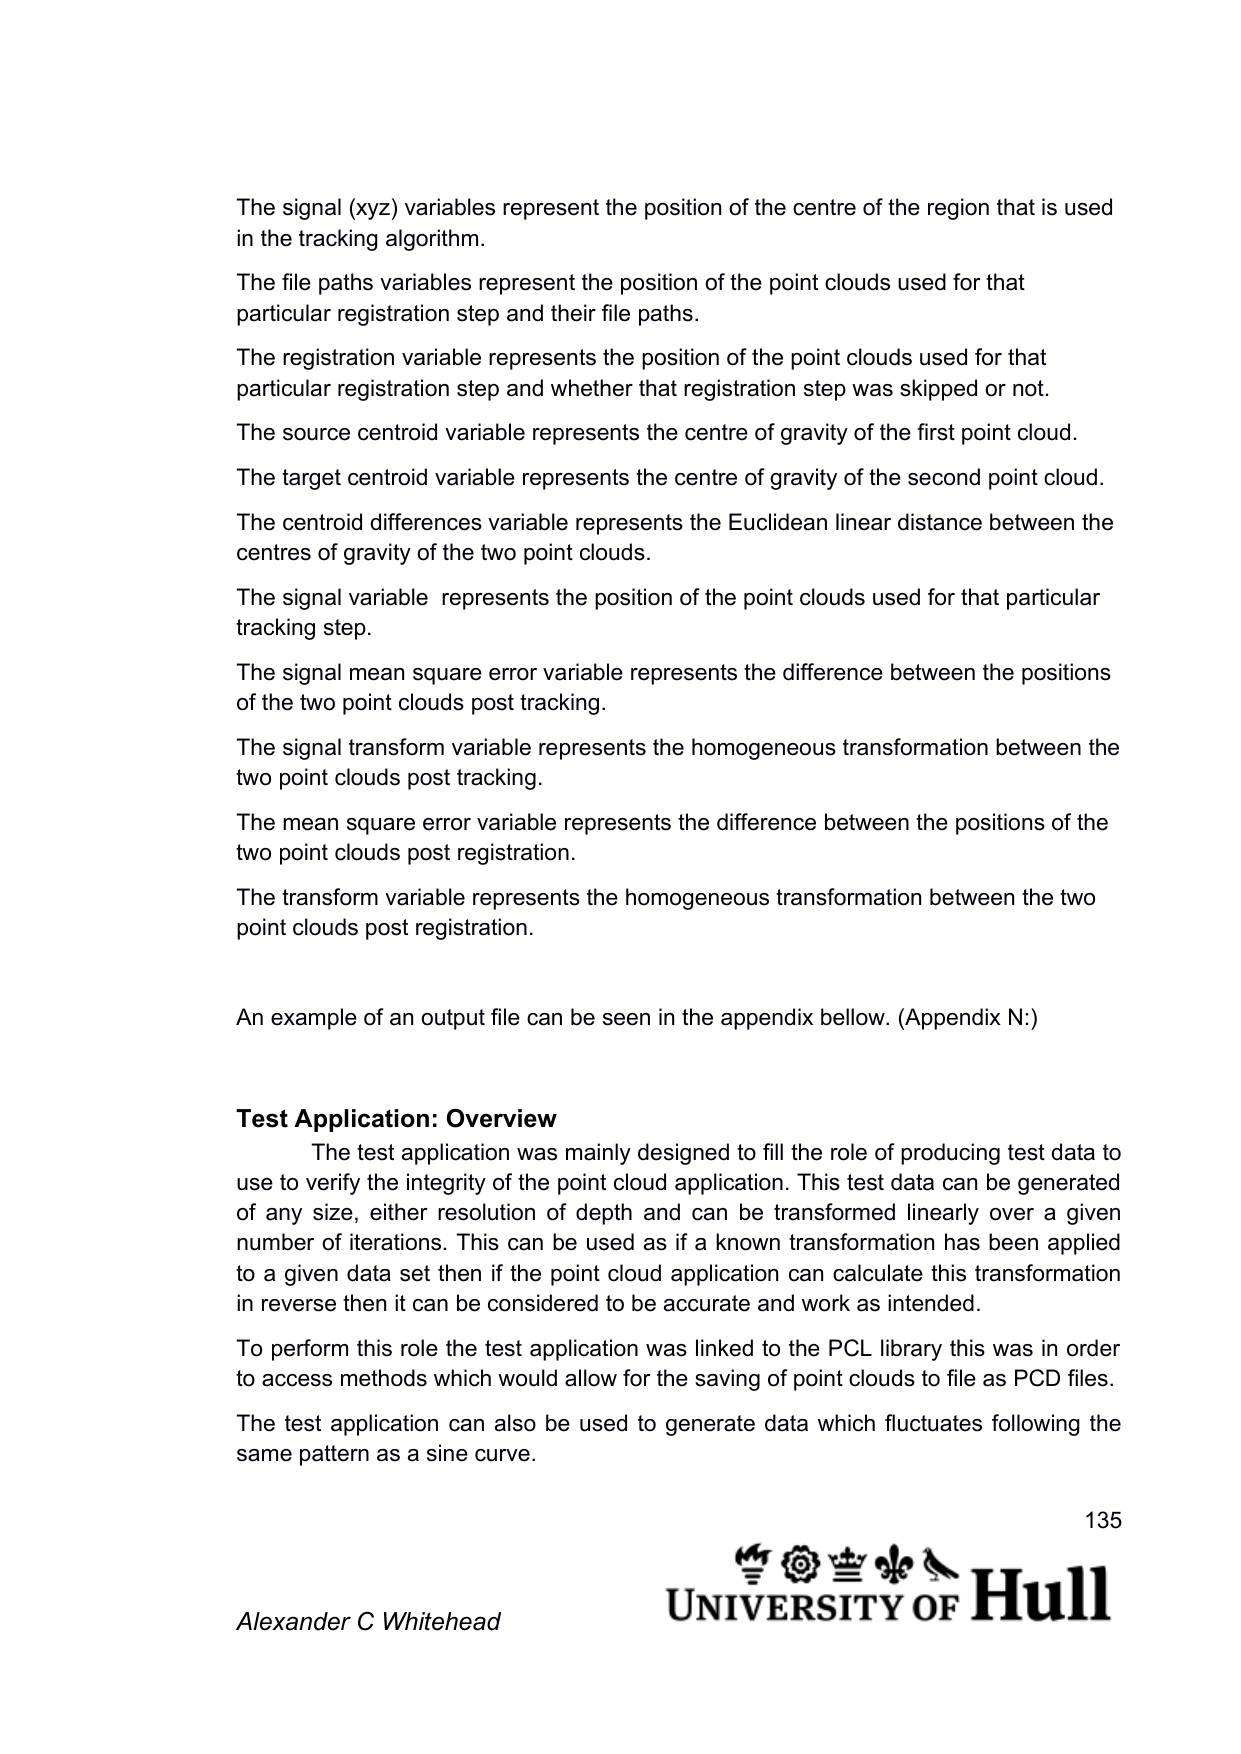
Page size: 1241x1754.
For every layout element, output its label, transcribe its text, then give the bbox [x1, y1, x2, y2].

text The source centroid variable represents the centre of gravity of the first point cloud. [236, 419, 1122, 446]
text The test application was mainly designed to fill the role of producing test data to use to verify the integrity of the point cloud application. This test data can be generated of any size, either resolution of depth and can be transformed linearly over a given number of iterations. This can be used as if a known transformation has been applied to a given data set then if the point cloud application can calculate this transformation in reverse then it can be considered to be accurate and work as intended. [236, 1139, 1122, 1316]
text The test application can also be used to generate data which fluctuates following the same pattern as a sine curve. [236, 1409, 1122, 1466]
text To perform this role the test application was linked to the PCL library this was in order to access methods which would allow for the saving of point clouds to file as PCD files. [236, 1334, 1122, 1391]
text The target centroid variable represents the centre of gravity of the second point cloud. [236, 464, 1122, 491]
text The signal variable represents the position of the point clouds used for that particular tracking step. [236, 584, 1122, 641]
text The signal (xyz) variables represent the position of the centre of the region that is used in the tracking algorithm. [236, 194, 1122, 251]
text The signal mean square error variable represents the difference between the positions of the two point clouds post tracking. [236, 659, 1122, 716]
text The mean square error variable represents the difference between the positions of the two point clouds post registration. [236, 809, 1122, 866]
text The transform variable represents the homogeneous transformation between the two point clouds post registration. [236, 884, 1122, 941]
picture [659, 1533, 1119, 1631]
text The signal transform variable represents the homogeneous transformation between the two point clouds post tracking. [236, 734, 1122, 791]
subtitle Test Application: Overview [236, 1104, 1122, 1132]
text The registration variable represents the position of the point clouds used for that particular registration step and whether that registration step was skipped or not. [236, 344, 1122, 401]
text An example of an output file can be seen in the appendix bellow. (Appendix N:) [236, 1004, 1122, 1030]
text The centroid differences variable represents the Euclidean linear distance between the centres of gravity of the two point clouds. [236, 509, 1122, 566]
text The file paths variables represent the position of the point clouds used for that particular registration step and their file paths. [236, 269, 1122, 326]
